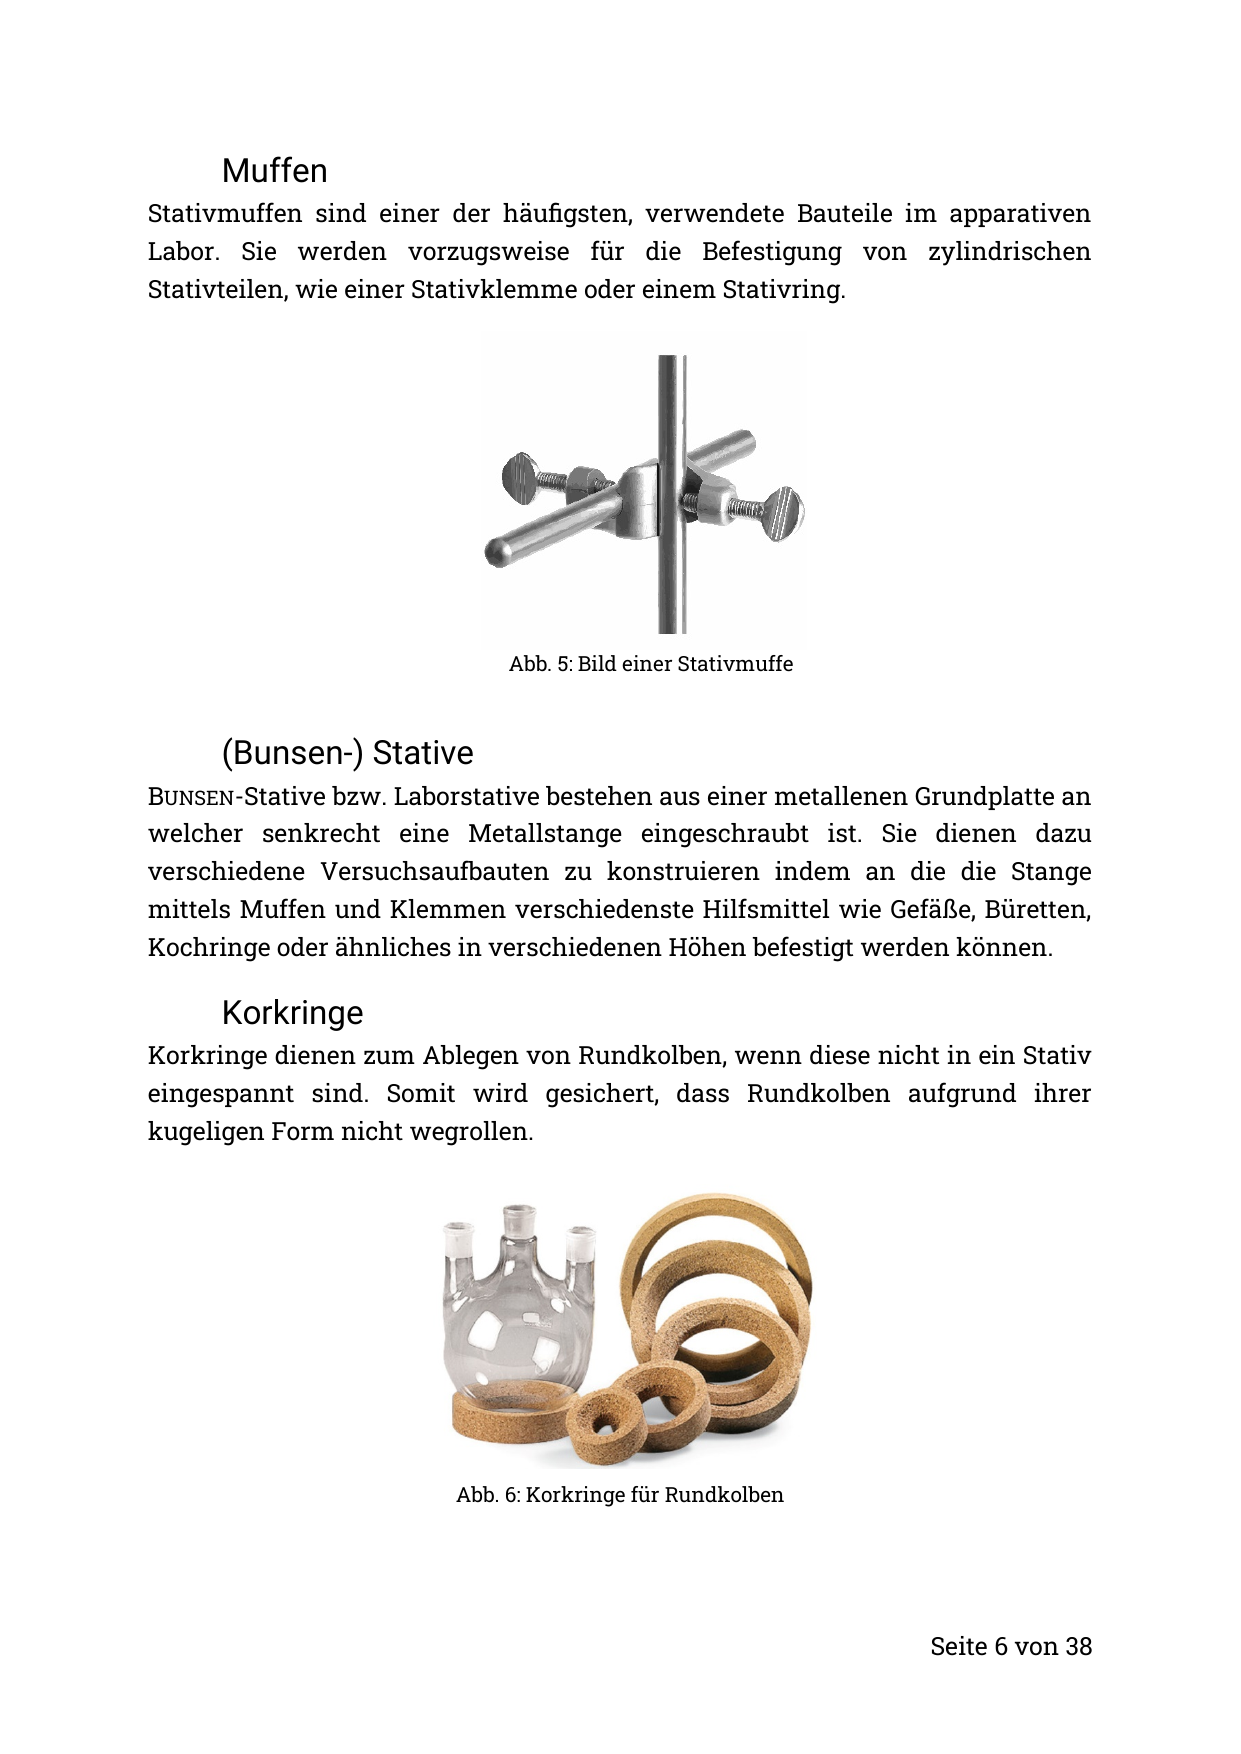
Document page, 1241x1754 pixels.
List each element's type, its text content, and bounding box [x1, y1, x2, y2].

picture [481, 331, 807, 649]
subtitle (Bunsen-) Stative [148, 335, 1093, 773]
subtitle Muffen [148, 152, 1093, 191]
picture [389, 1173, 846, 1467]
text Bunsen-Stative bzw. Laborstative bestehen aus einer metallenen Grundplatte an welcher senkrecht eine Metallstange eingeschraubt ist. Sie dienen dazu verschiedene Versuchsaufbauten zu konstruieren indem an die die Stange mittels Muffen und Klemmen verschiedenste Hilfsmittel wie Gefäße, Büretten, Kochringe oder ähnliches in verschiedenen Höhen befestigt werden können. [148, 779, 1093, 963]
text Korkringe dienen zum Ablegen von Rundkolben, wenn diese nicht in ein Stativ eingespannt sind. Somit wird gesichert, dass Rundkolben aufgrund ihrer kugeligen Form nicht wegrollen. [148, 1038, 1093, 1147]
text Stativmuffen sind einer der häufigsten, verwendete Bauteile im apparativen Labor. Sie werden vorzugsweise für die Befestigung von zylindrischen Stativteilen, wie einer Stativklemme oder einem Stativring. [148, 197, 1093, 306]
subtitle Korkringe [148, 993, 1093, 1032]
